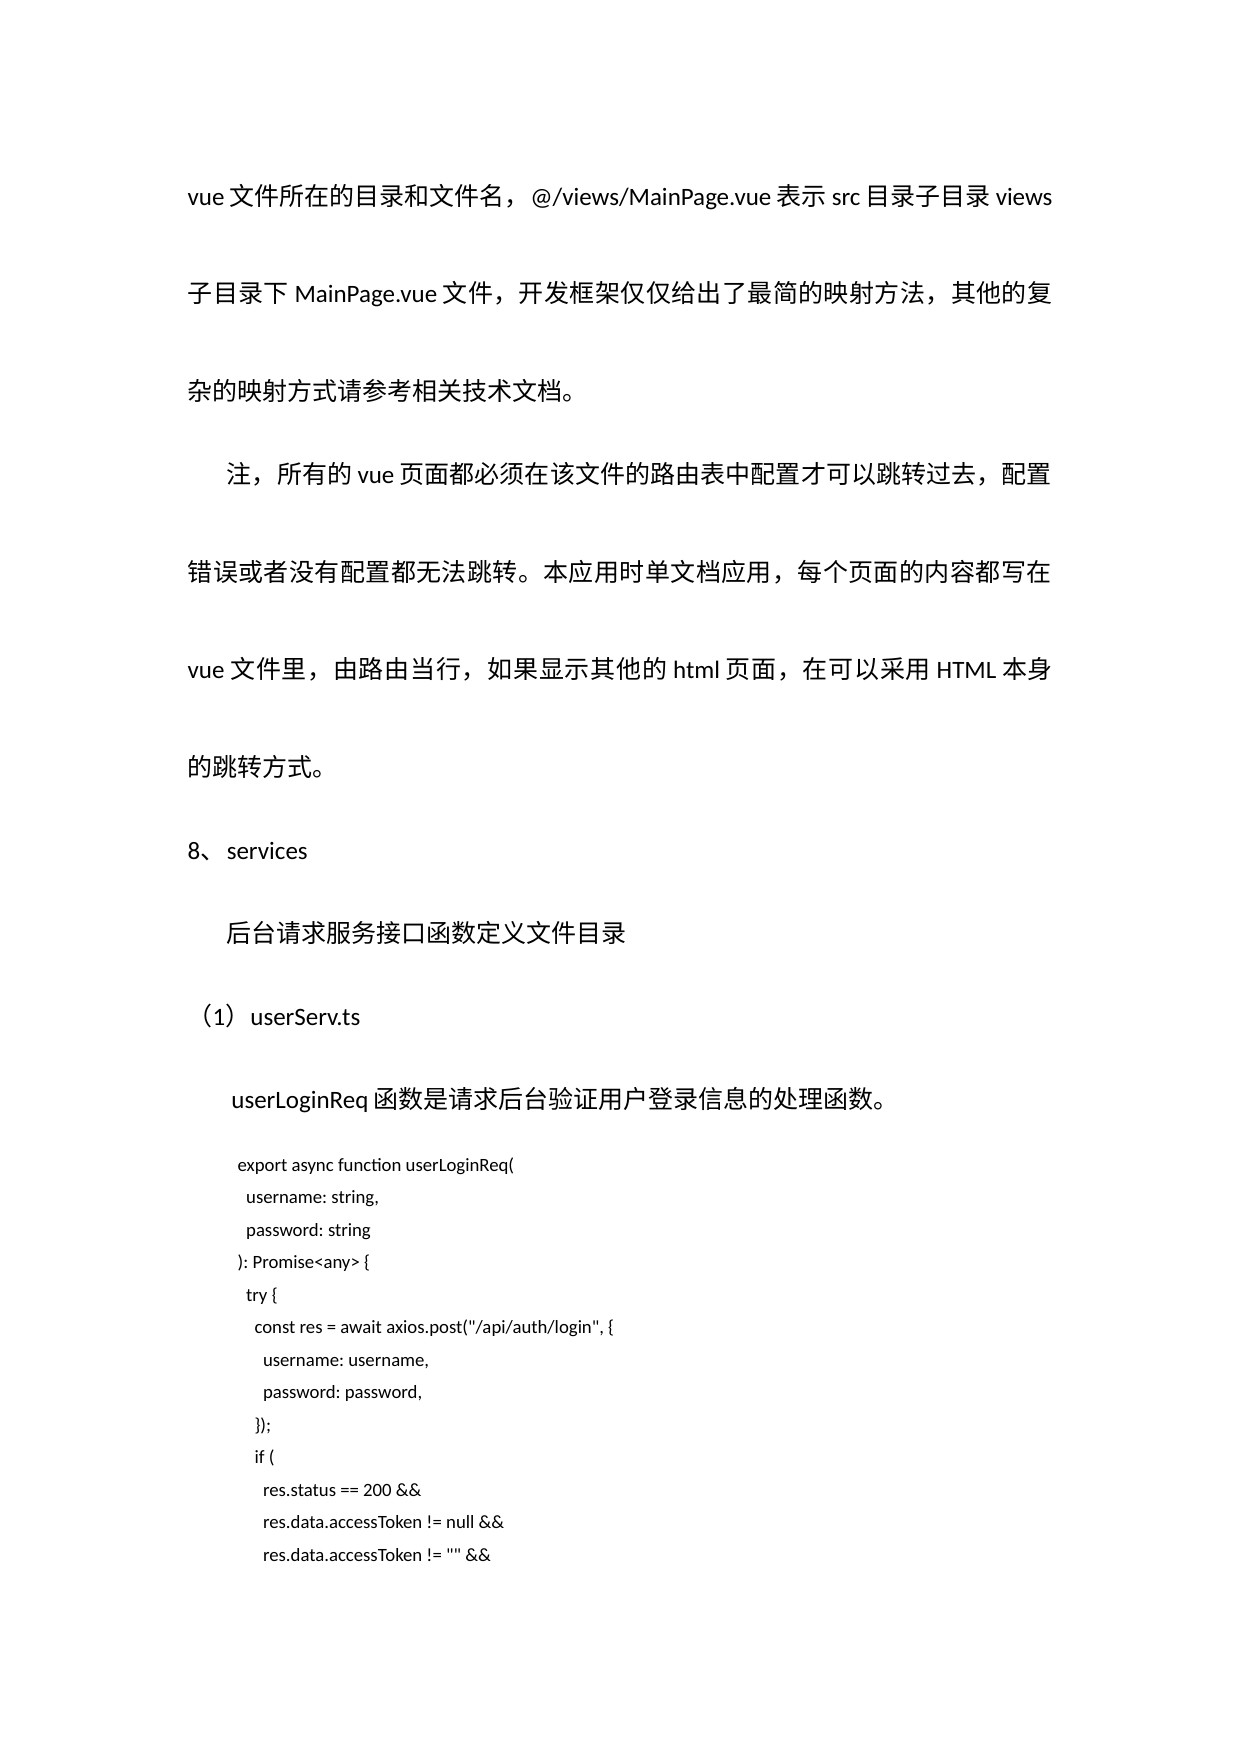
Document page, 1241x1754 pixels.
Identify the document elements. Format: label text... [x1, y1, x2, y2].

text username: string, [237, 1181, 1053, 1213]
text try { [237, 1278, 1053, 1311]
list 后台请求服务接口函数定义文件目录 [227, 899, 1053, 964]
text const res = await axios.post("/api/auth/login", { [237, 1311, 1053, 1343]
text ): Promise<any> { [237, 1246, 1053, 1278]
text （1）userServ.ts [187, 982, 1053, 1047]
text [187, 162, 1053, 422]
text userLoginReq函数是请求后台验证用户登录信息的处理函数。 [187, 1065, 1053, 1130]
text res.data.accessToken != null && [237, 1506, 1053, 1538]
text }); [237, 1408, 1053, 1441]
text password: string [237, 1213, 1053, 1246]
text export async function userLoginReq( [237, 1148, 1053, 1181]
text res.data.accessToken != "" && [237, 1538, 1053, 1571]
text username: username, [237, 1343, 1053, 1376]
list services [187, 816, 1053, 881]
text password: password, [237, 1376, 1053, 1408]
text 注，所有的vue页面都必须在该文件的路由表中配置才可以跳转过去，配置错误或者没有配置都无法跳转。本应用时单文档应用，每个页面的内容都写在vue文件里，由路由当行，如果显示其他的html页面，在可以采用HTML本身的跳转方式。 [187, 440, 1053, 798]
text if ( [237, 1441, 1053, 1473]
text res.status == 200 && [237, 1473, 1053, 1506]
